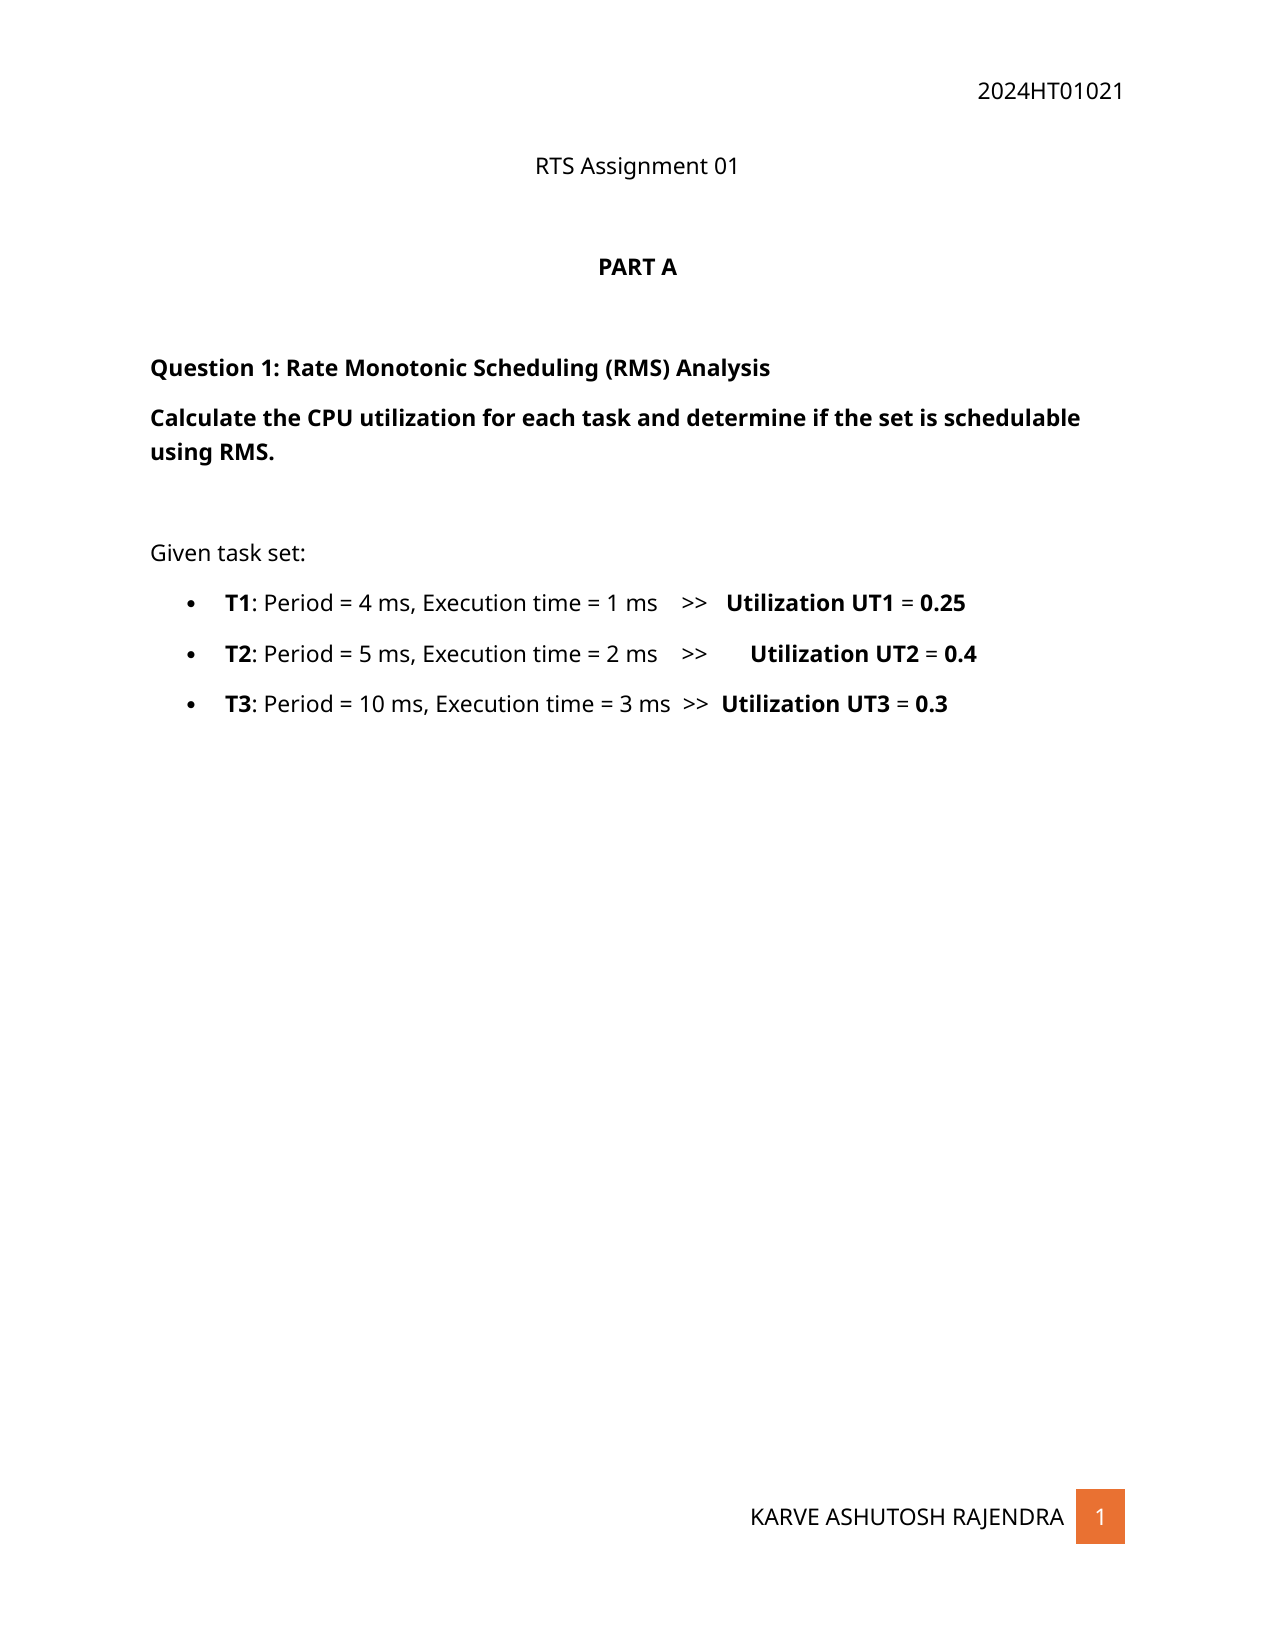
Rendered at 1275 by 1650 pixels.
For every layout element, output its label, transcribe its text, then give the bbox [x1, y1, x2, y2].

list T1: Period = 4 ms, Execution time = 1 ms >> Utilization UT1 = 0.25 [187, 587, 1125, 618]
text RTS Assignment 01 [150, 150, 1125, 181]
text Question 1: Rate Monotonic Scheduling (RMS) Analysis [150, 352, 1125, 383]
list T2: Period = 5 ms, Execution time = 2 ms >> Utilization UT2 = 0.4 [187, 637, 1125, 669]
list T3: Period = 10 ms, Execution time = 3 ms >> Utilization UT3 = 0.3 [187, 688, 1125, 719]
text PART A [150, 251, 1125, 282]
text Given task set: [150, 537, 1125, 568]
text Calculate the CPU utilization for each task and determine if the set is schedulable using RMS. [150, 402, 1125, 467]
